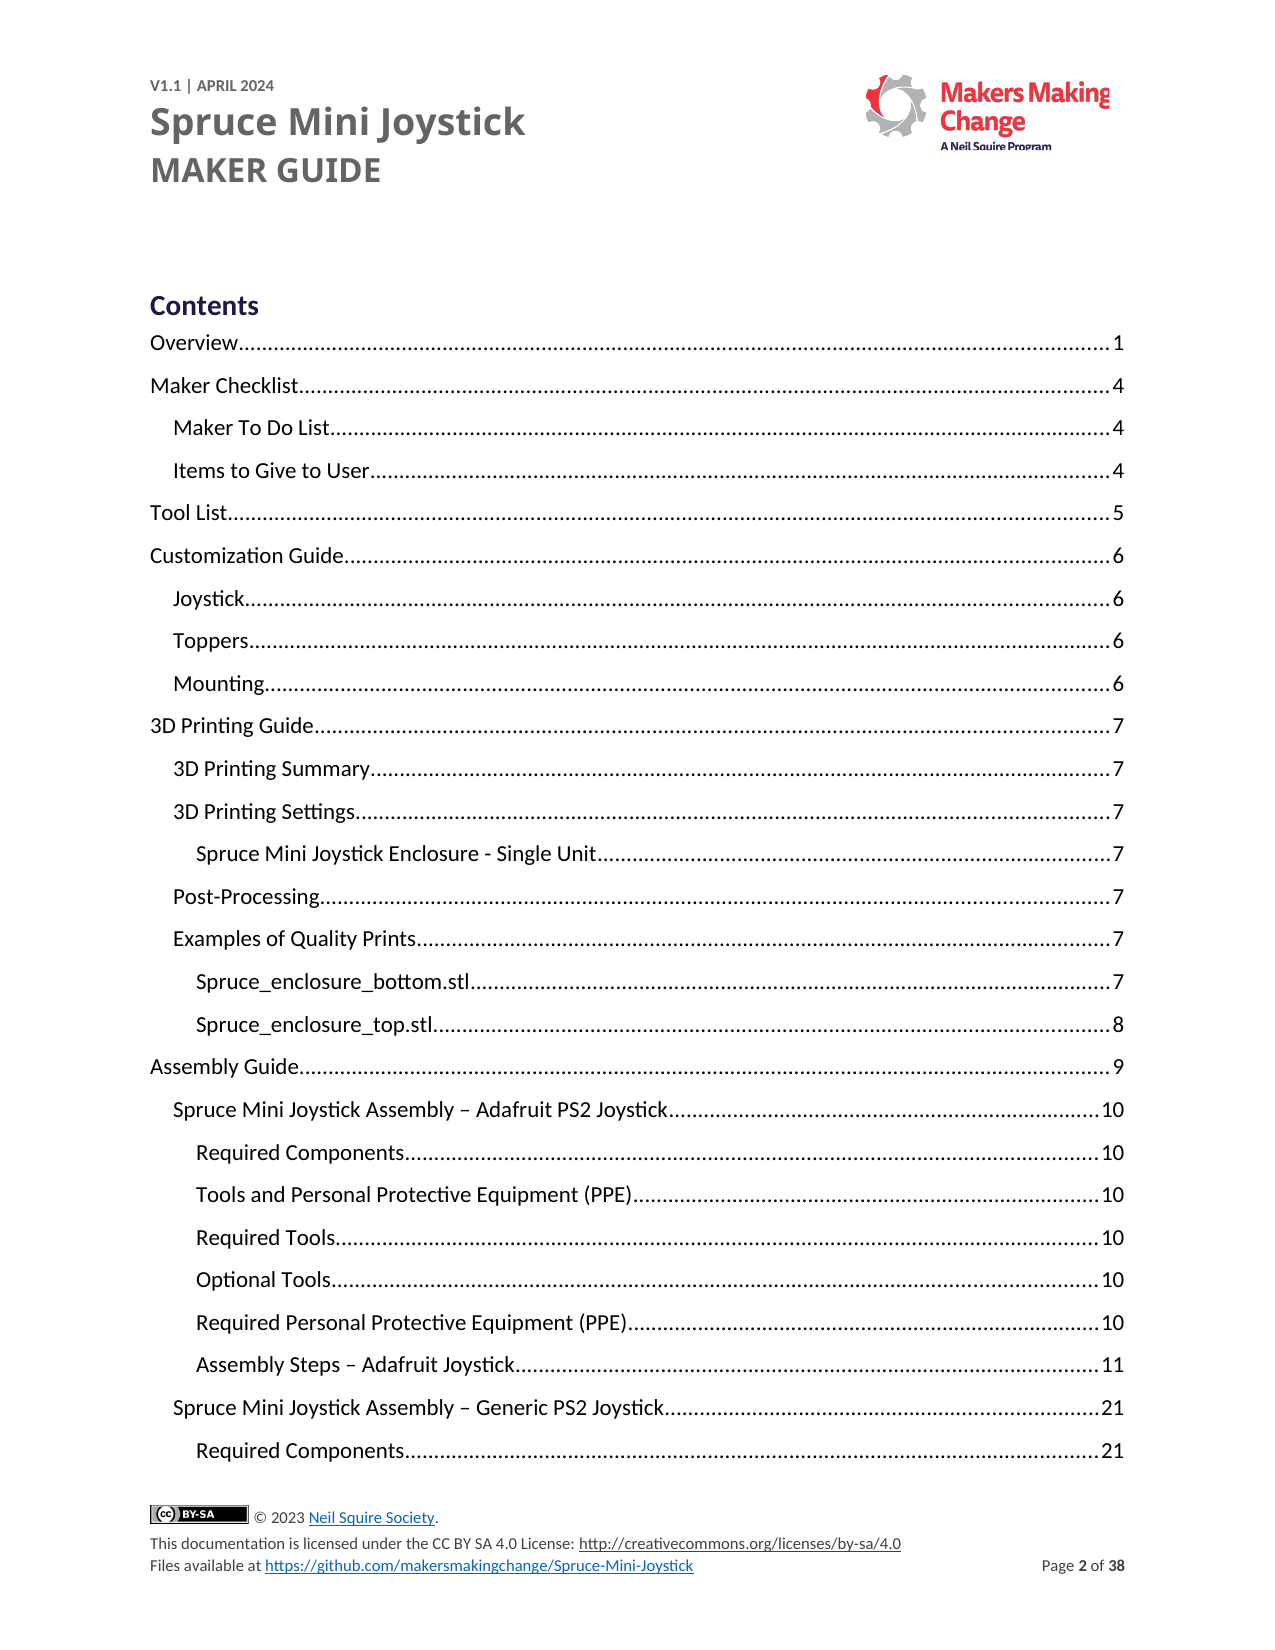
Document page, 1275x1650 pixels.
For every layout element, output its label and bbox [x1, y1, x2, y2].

picture [865, 75, 1110, 151]
picture [150, 1505, 249, 1524]
